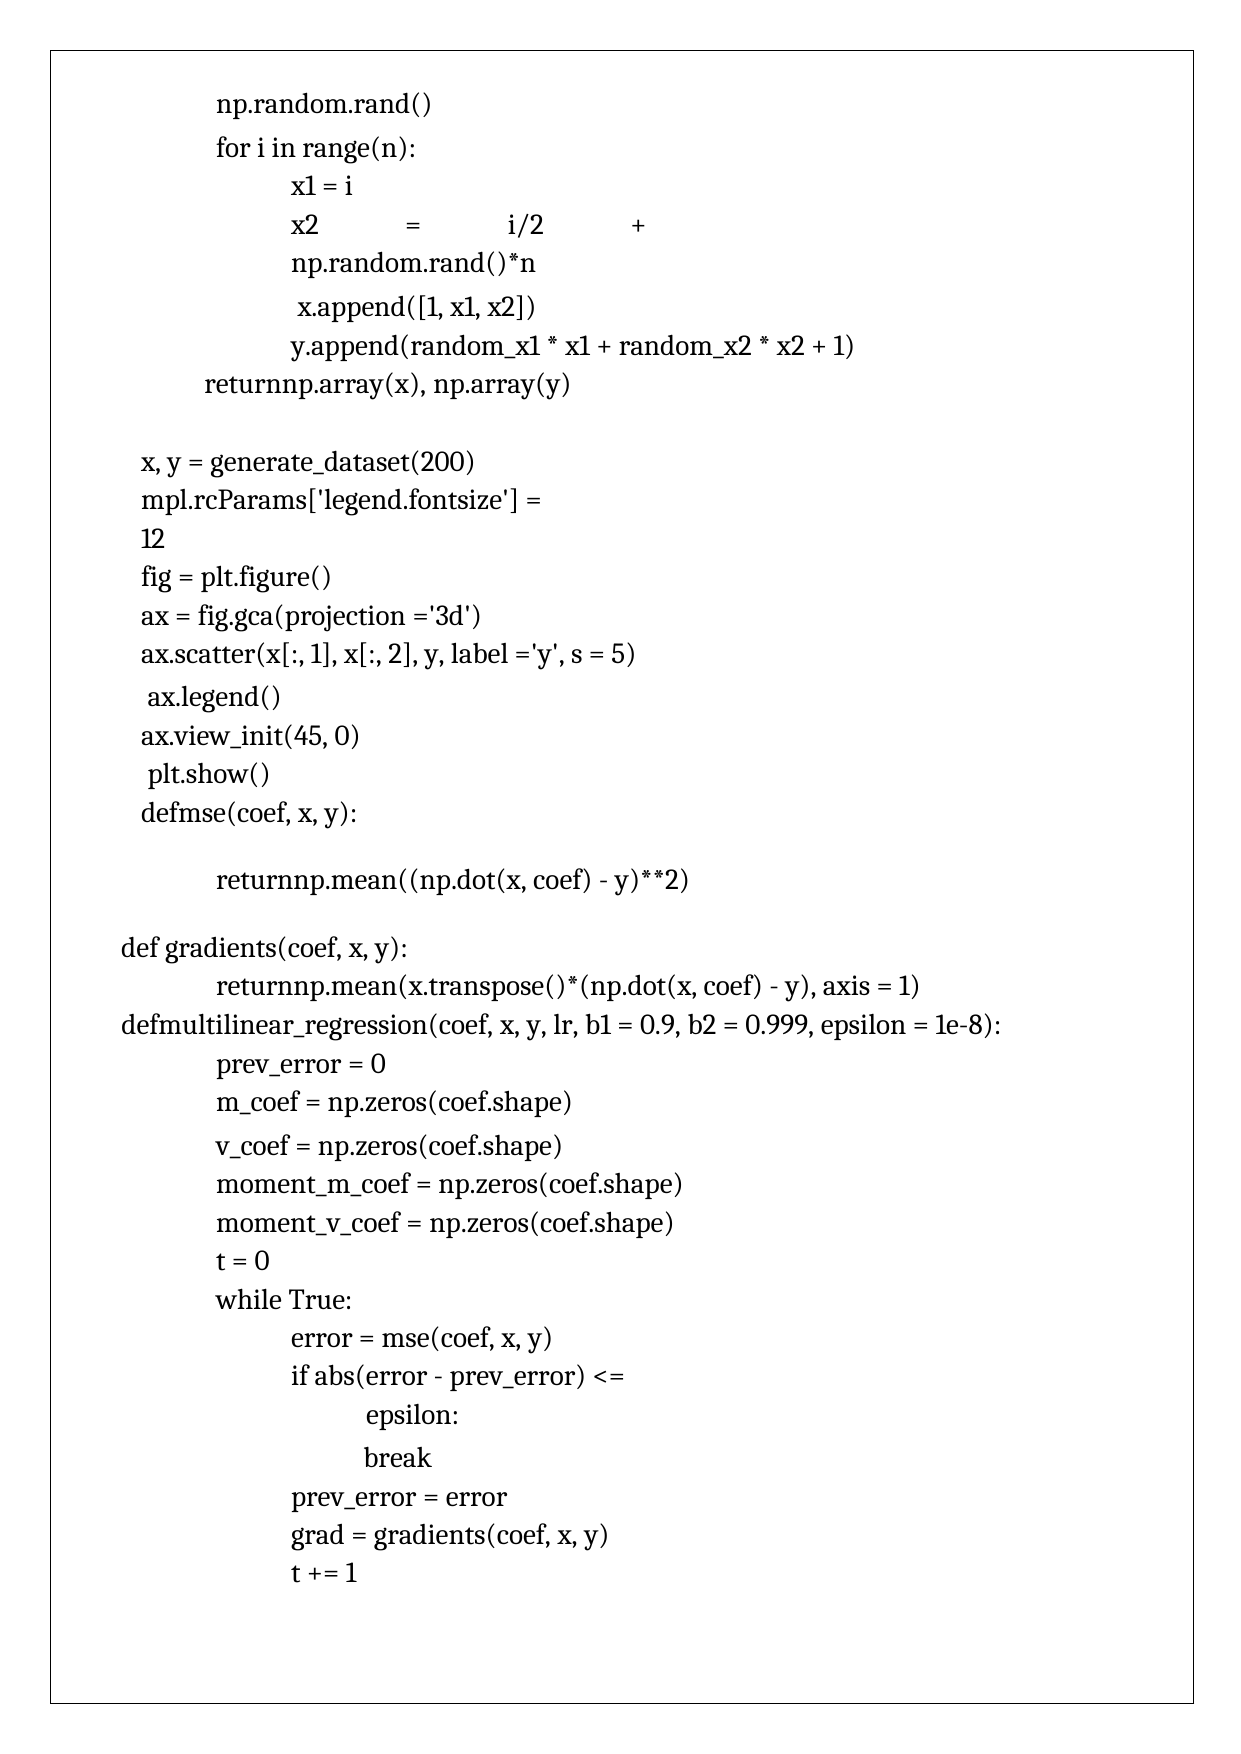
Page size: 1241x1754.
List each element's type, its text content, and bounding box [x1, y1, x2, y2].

text x2 = i/2 + np.random.rand()*n [291, 208, 647, 280]
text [216, 87, 584, 121]
text for i in range(n): [216, 131, 584, 164]
text ax = fig.gca(projection ='3d') [141, 599, 1193, 632]
text returnnp.mean((np.dot(x, coef) - y)**2) [141, 863, 703, 897]
text v_coef = np.zeros(coef.shape) [216, 1129, 577, 1162]
text mpl.rcParams['legend.fontsize'] = 12 [141, 483, 571, 555]
text ax.legend() [141, 681, 651, 714]
text prev_error = error [291, 1480, 1193, 1513]
text ax.view_init(45, 0) [141, 719, 365, 753]
text plt.show() [141, 758, 365, 791]
text x1 = i [291, 169, 1193, 203]
text x, y = generate_dataset(200) [141, 445, 571, 478]
text t = 0 [216, 1244, 686, 1278]
text moment_m_coef = np.zeros(coef.shape) [216, 1167, 686, 1201]
text returnnp.mean(x.transpose()*(np.dot(x, coef) - y), axis = 1) [141, 969, 1193, 1003]
text error = mse(coef, x, y) [291, 1321, 1193, 1354]
text returnnp.array(x), np.array(y) [108, 367, 876, 401]
text prev_error = 0 [216, 1047, 1193, 1080]
text while True: [216, 1283, 1193, 1316]
text y.append(random_x1 * x1 + random_x2 * x2 + 1) [216, 329, 876, 362]
text defmultilinear_regression(coef, x, y, lr, b1 = 0.9, b2 = 0.999, epsilon = 1e-8): [108, 1008, 1193, 1042]
text break [291, 1441, 720, 1475]
text def gradients(coef, x, y): [108, 931, 703, 964]
text moment_v_coef = np.zeros(coef.shape) [216, 1206, 686, 1239]
text grad = gradients(coef, x, y) t += 1 [291, 1518, 609, 1590]
text defmse(coef, x, y): [141, 796, 365, 830]
text fig = plt.figure() [141, 560, 571, 594]
text m_coef = np.zeros(coef.shape) [216, 1085, 577, 1119]
text if abs(error - prev_error) <= epsilon: [291, 1359, 720, 1431]
text x.append([1, x1, x2]) [291, 290, 647, 324]
text ax.scatter(x[:, 1], x[:, 2], y, label ='y', s = 5) [141, 637, 651, 671]
